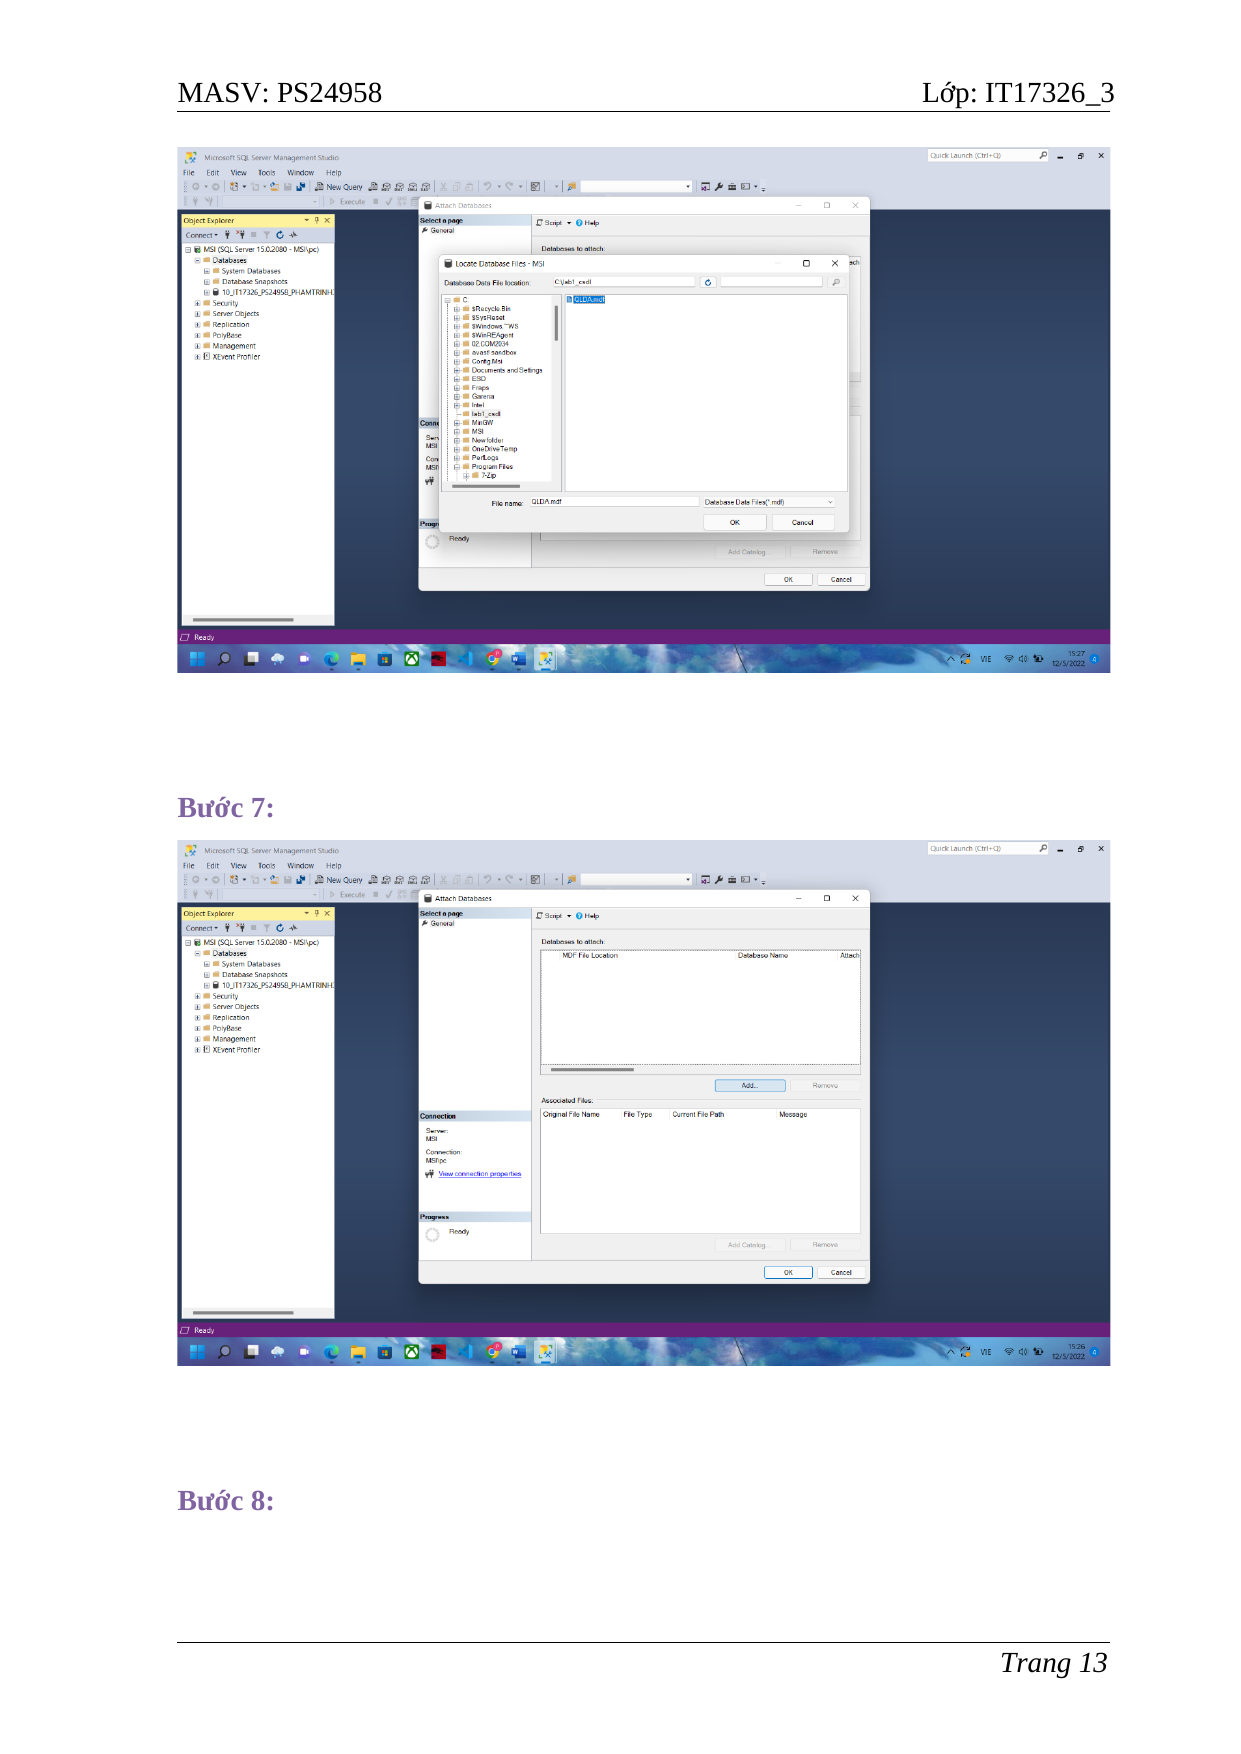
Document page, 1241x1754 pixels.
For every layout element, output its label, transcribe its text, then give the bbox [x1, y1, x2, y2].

text Bước 8: [177, 1483, 1110, 1516]
picture [177, 147, 1111, 673]
text Bước 7: [177, 790, 1110, 823]
picture [177, 840, 1111, 1366]
